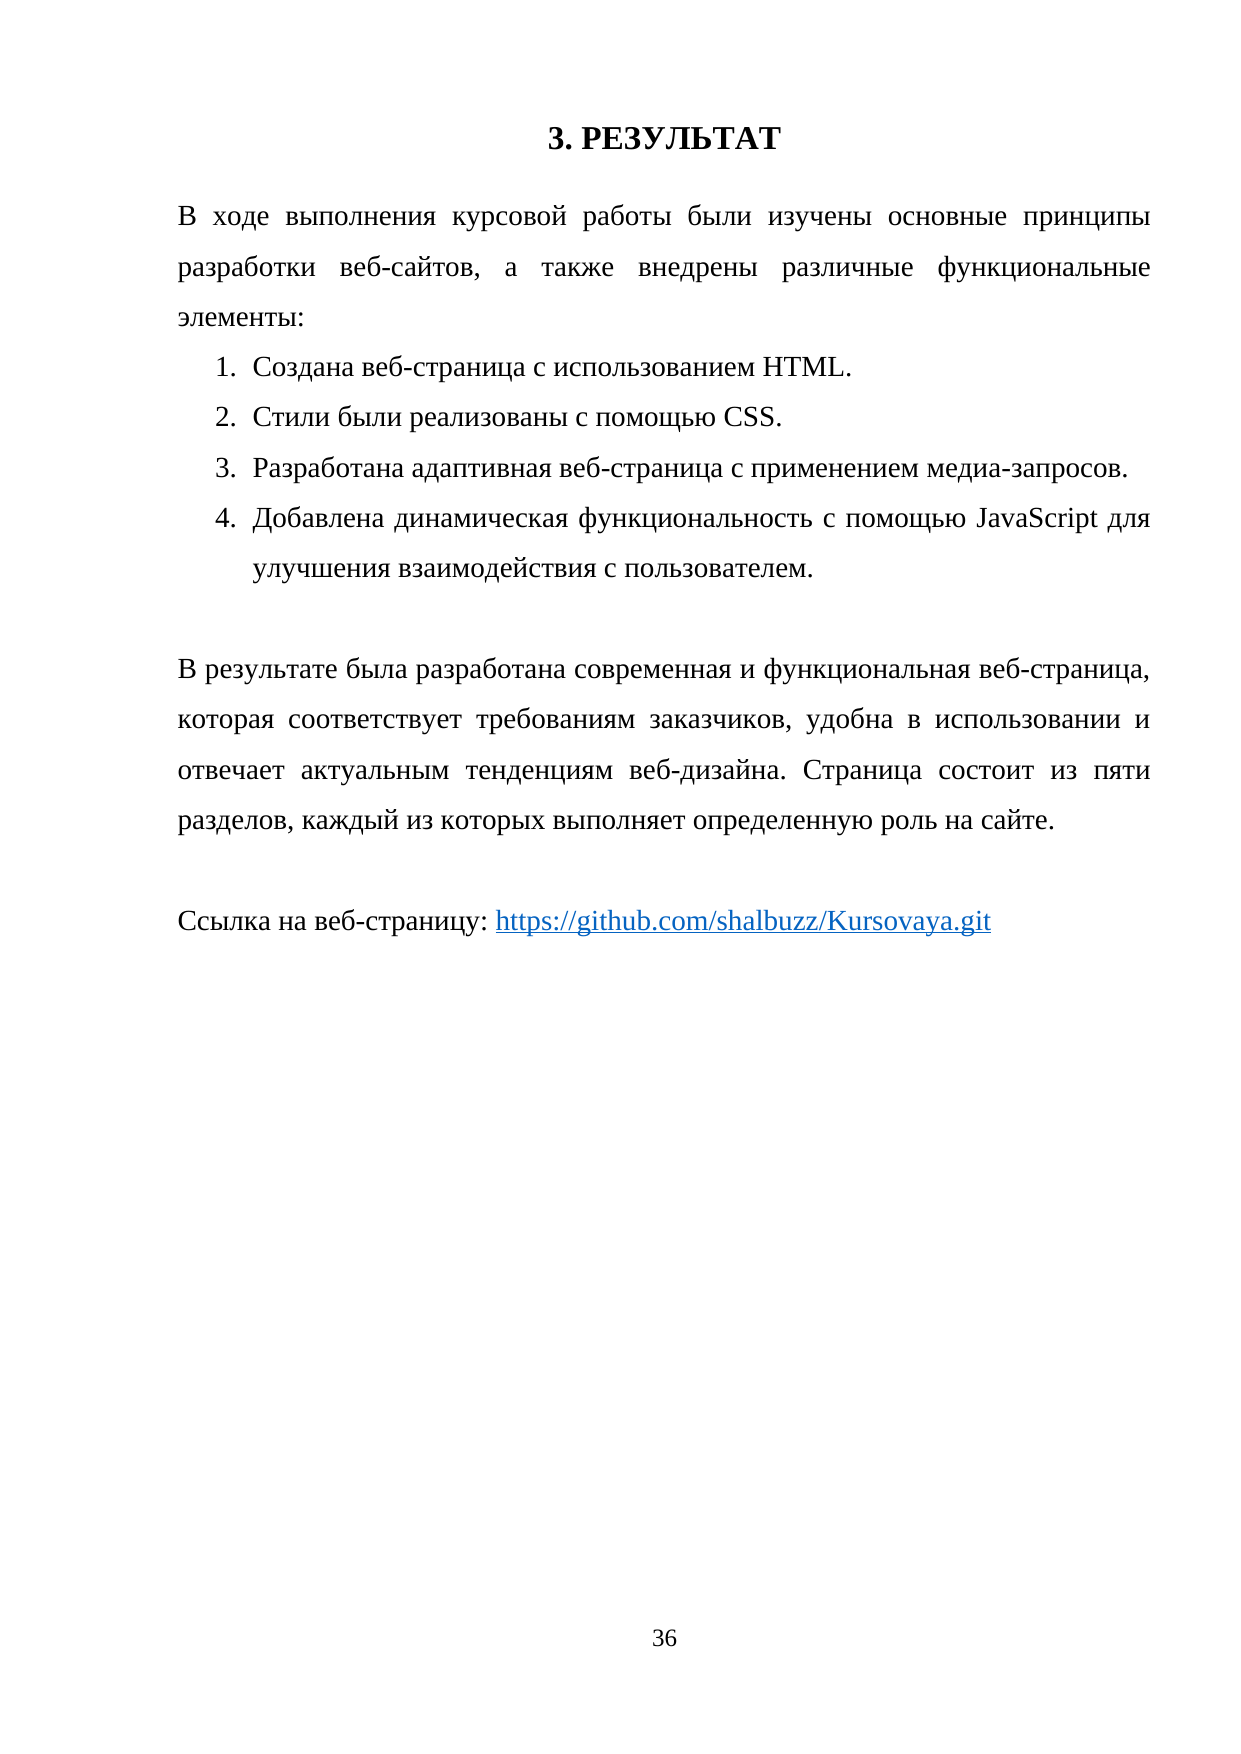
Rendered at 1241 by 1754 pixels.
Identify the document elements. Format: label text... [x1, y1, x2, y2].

list Создана веб-страница с использованием HTML. [215, 349, 1152, 383]
subtitle 3. РЕЗУЛЬТАТ [177, 118, 1152, 156]
list Разработана адаптивная веб-страница с применением медиа-запросов. [215, 450, 1152, 483]
list Добавлена динамическая функциональность с помощью JavaScript для улучшения взаимодействия с пользователем. [215, 500, 1152, 584]
text В ходе выполнения курсовой работы были изучены основные принципы разработки веб-сайтов, а также внедрены различные функциональные элементы: [177, 198, 1152, 332]
list Стили были реализованы с помощью CSS. [215, 399, 1152, 433]
text Ссылка на веб-страницу: https://github.com/shalbuzz/Kursovaya.git [177, 903, 1152, 936]
text В результате была разработана современная и функциональная веб-страница, которая соответствует требованиям заказчиков, удобна в использовании и отвечает актуальным тенденциям веб-дизайна. Страница состоит из пяти разделов, каждый из которых выполняет определенную роль на сайте. [177, 651, 1152, 836]
